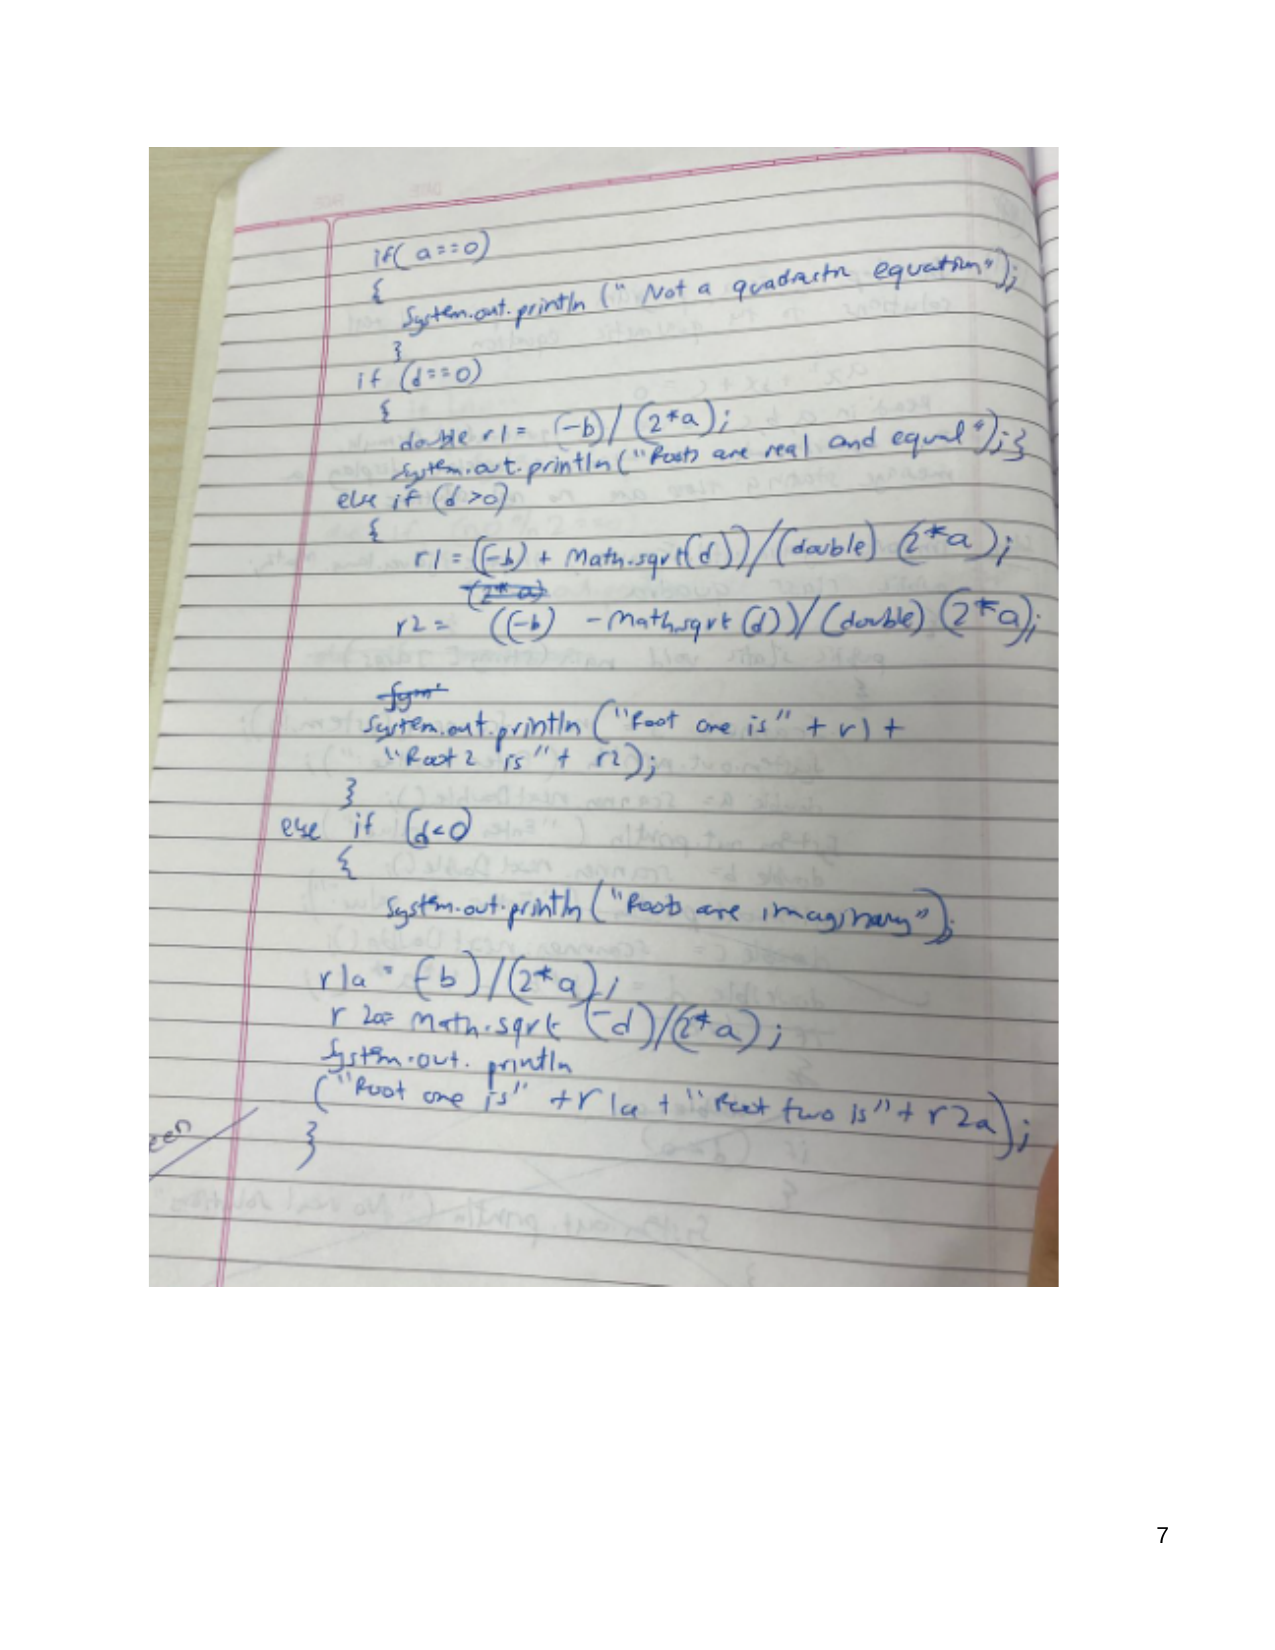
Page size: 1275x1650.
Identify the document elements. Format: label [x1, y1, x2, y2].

picture [148, 147, 1059, 1287]
